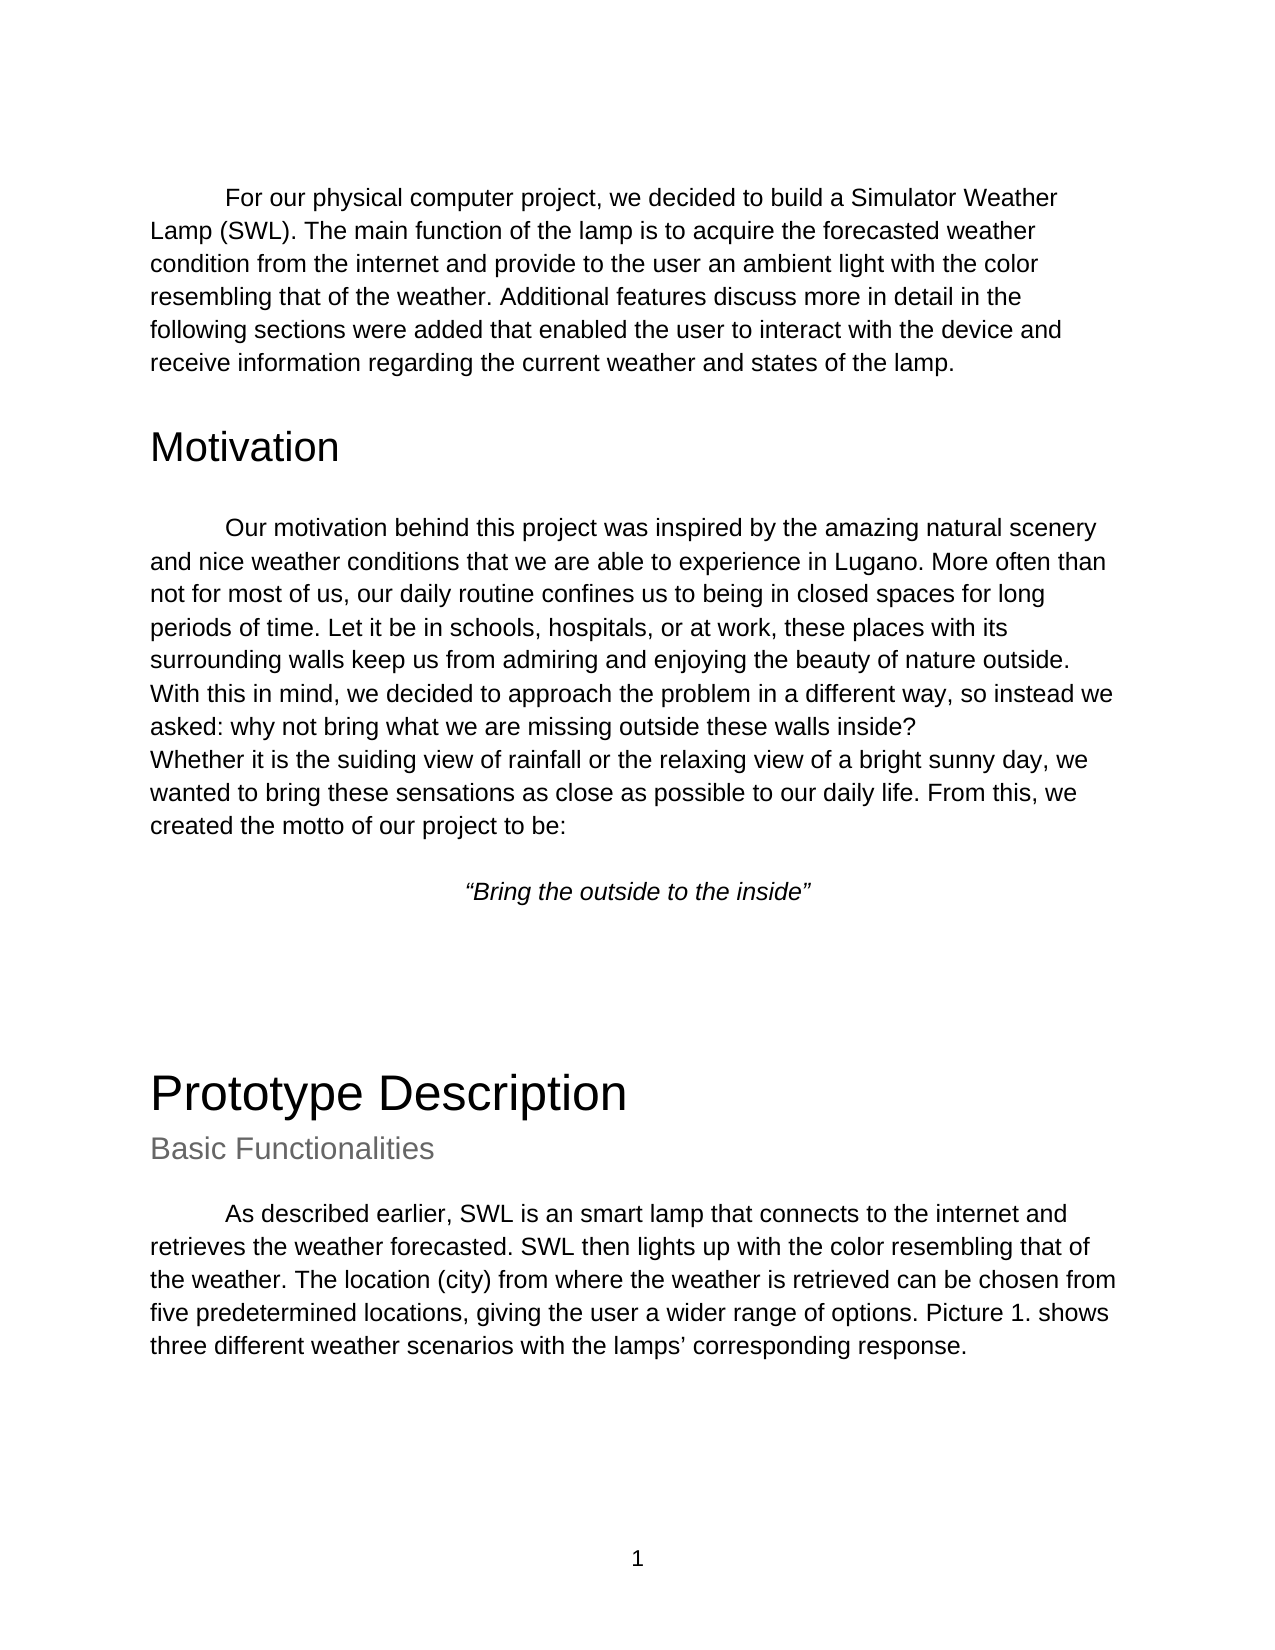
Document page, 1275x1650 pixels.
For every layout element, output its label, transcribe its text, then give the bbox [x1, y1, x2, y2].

text Prototype Description [150, 1064, 1125, 1121]
text As described earlier, SWL is an smart lamp that connects to the internet and retrieves the weather forecasted. SWL then lights up with the color resembling that of the weather. The location (city) from where the weather is retrieved can be chosen from five predetermined locations, giving the user a wider range of options. Picture 1. shows three different weather scenarios with the lamps’ corresponding response. [150, 1199, 1125, 1360]
subtitle Motivation [150, 423, 1125, 471]
text “Bring the outside to the inside” [150, 877, 1125, 905]
subtitle Basic Functionalities [150, 1130, 1125, 1166]
text Our motivation behind this project was inspired by the amazing natural scenery and nice weather conditions that we are able to experience in Lugano. More often than not for most of us, our daily routine confines us to being in closed spaces for long periods of time. Let it be in schools, hospitals, or at work, these places with its surrounding walls keep us from admiring and enjoying the beauty of nature outside. With this in mind, we decided to approach the problem in a different way, so instead we asked: why not bring what we are missing outside these walls inside? Whether it is the suiding view of rainfall or the relaxing view of a bright sunny day, we wanted to bring these sensations as close as possible to our daily life. From this, we created the motto of our project to be: [150, 513, 1125, 839]
text For our physical computer project, we decided to build a Simulator Weather Lamp (SWL). The main function of the lamp is to acquire the forecasted weather condition from the internet and provide to the user an ambient light with the color resembling that of the weather. Additional features discuss more in detail in the following sections were added that enabled the user to interact with the device and receive information regarding the current weather and states of the lamp. [150, 183, 1125, 377]
